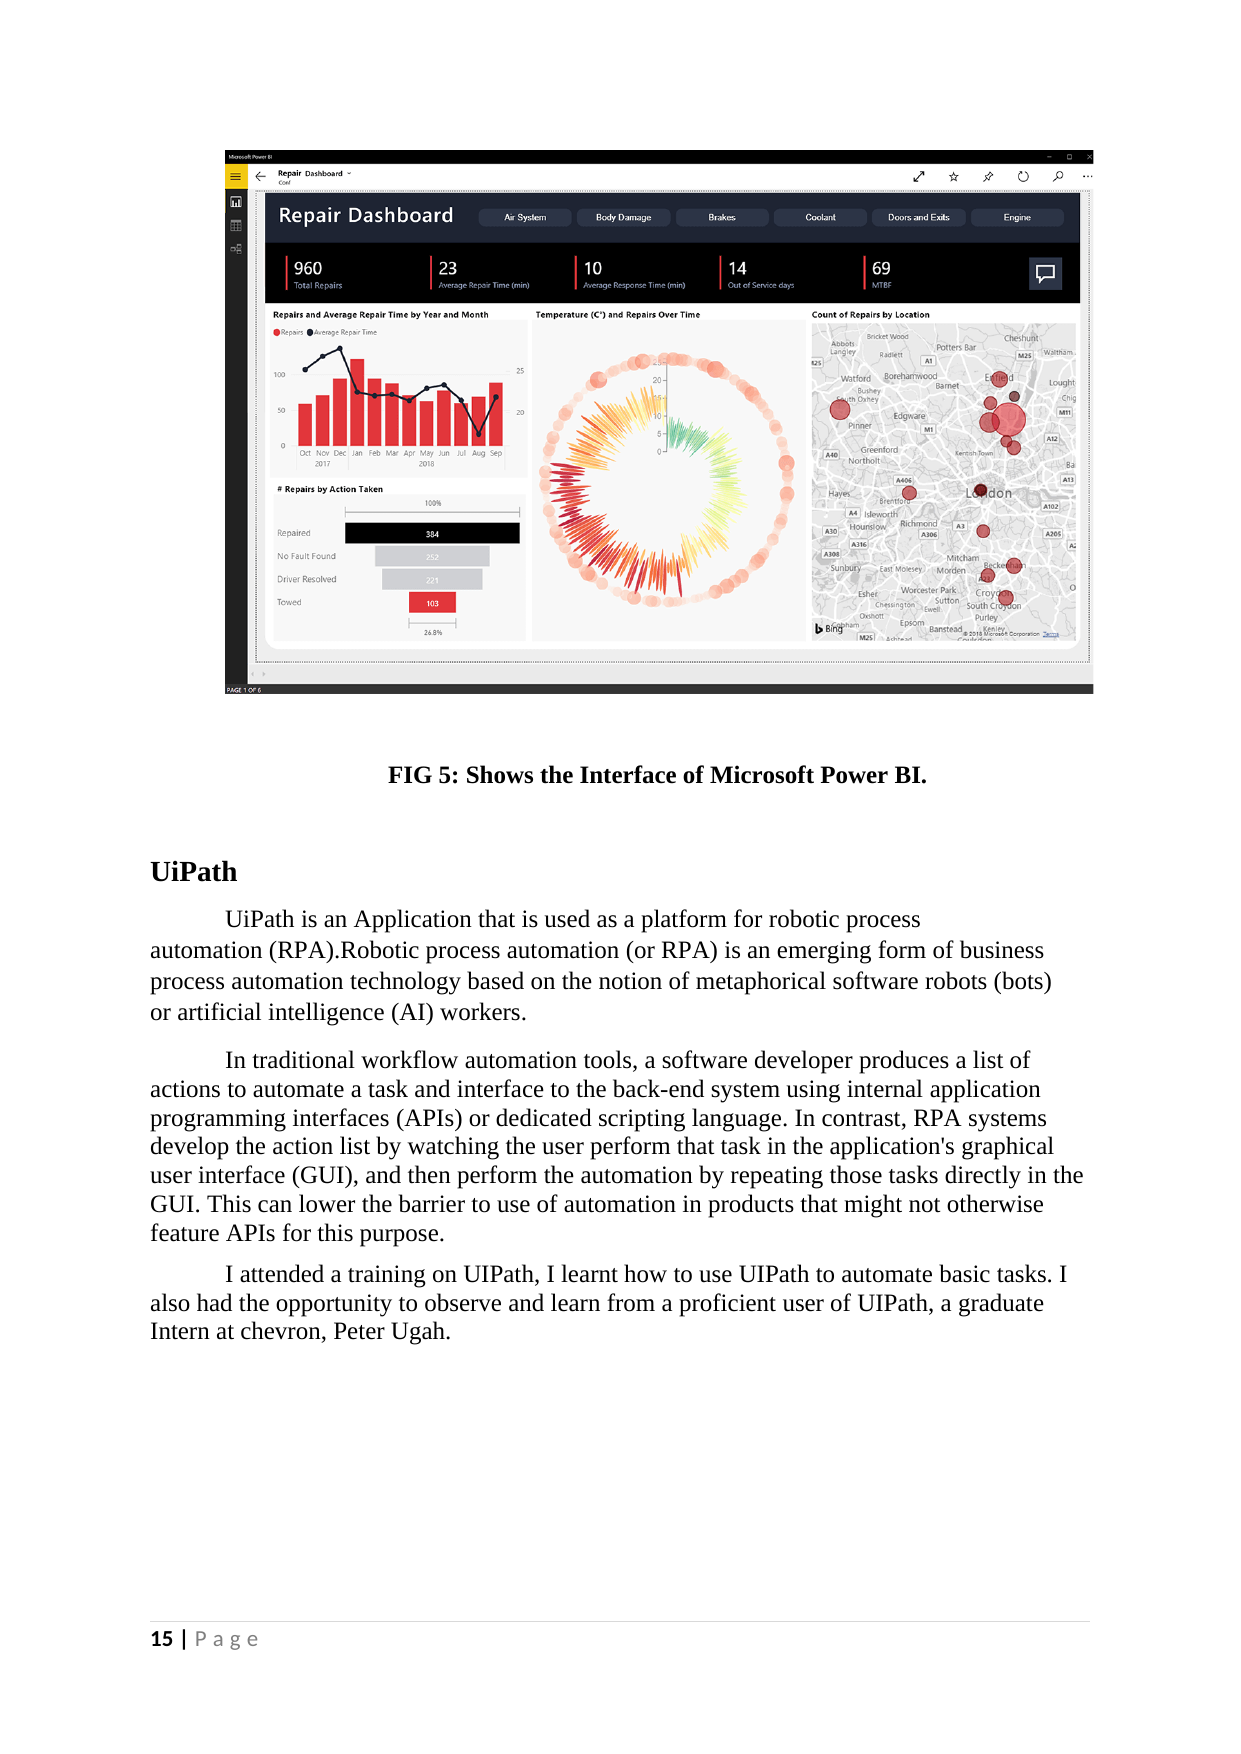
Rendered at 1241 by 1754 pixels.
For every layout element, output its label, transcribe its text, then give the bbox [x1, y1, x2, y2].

text UiPath [150, 854, 1090, 887]
text UiPath is an Application that is used as a platform for robotic process automation (RPA).Robotic process automation (or RPA) is an emerging form of business process automation technology based on the notion of metaphorical software robots (bots) or artificial intelligence (AI) workers. [150, 904, 1090, 1026]
text FIG 5: Shows the Interface of Microsoft Power BI. [225, 760, 1090, 789]
text I attended a training on UIPath, I learnt how to use UIPath to automate basic tasks. I also had the opportunity to observe and learn from a proficient user of UIPath, a graduate Intern at chevron, Peter Ugah. [150, 1259, 1090, 1345]
text In traditional workflow automation tools, a software developer produces a list of actions to automate a task and interface to the back-end system using internal application programming interfaces (APIs) or dedicated scripting language. In contrast, RPA systems develop the action list by watching the user perform that task in the application's graphical user interface (GUI), and then perform the automation by repeating those tasks directly in the GUI. This can lower the barrier to use of automation in products that might not otherwise feature APIs for this purpose. [150, 1045, 1090, 1246]
picture [225, 150, 1094, 694]
